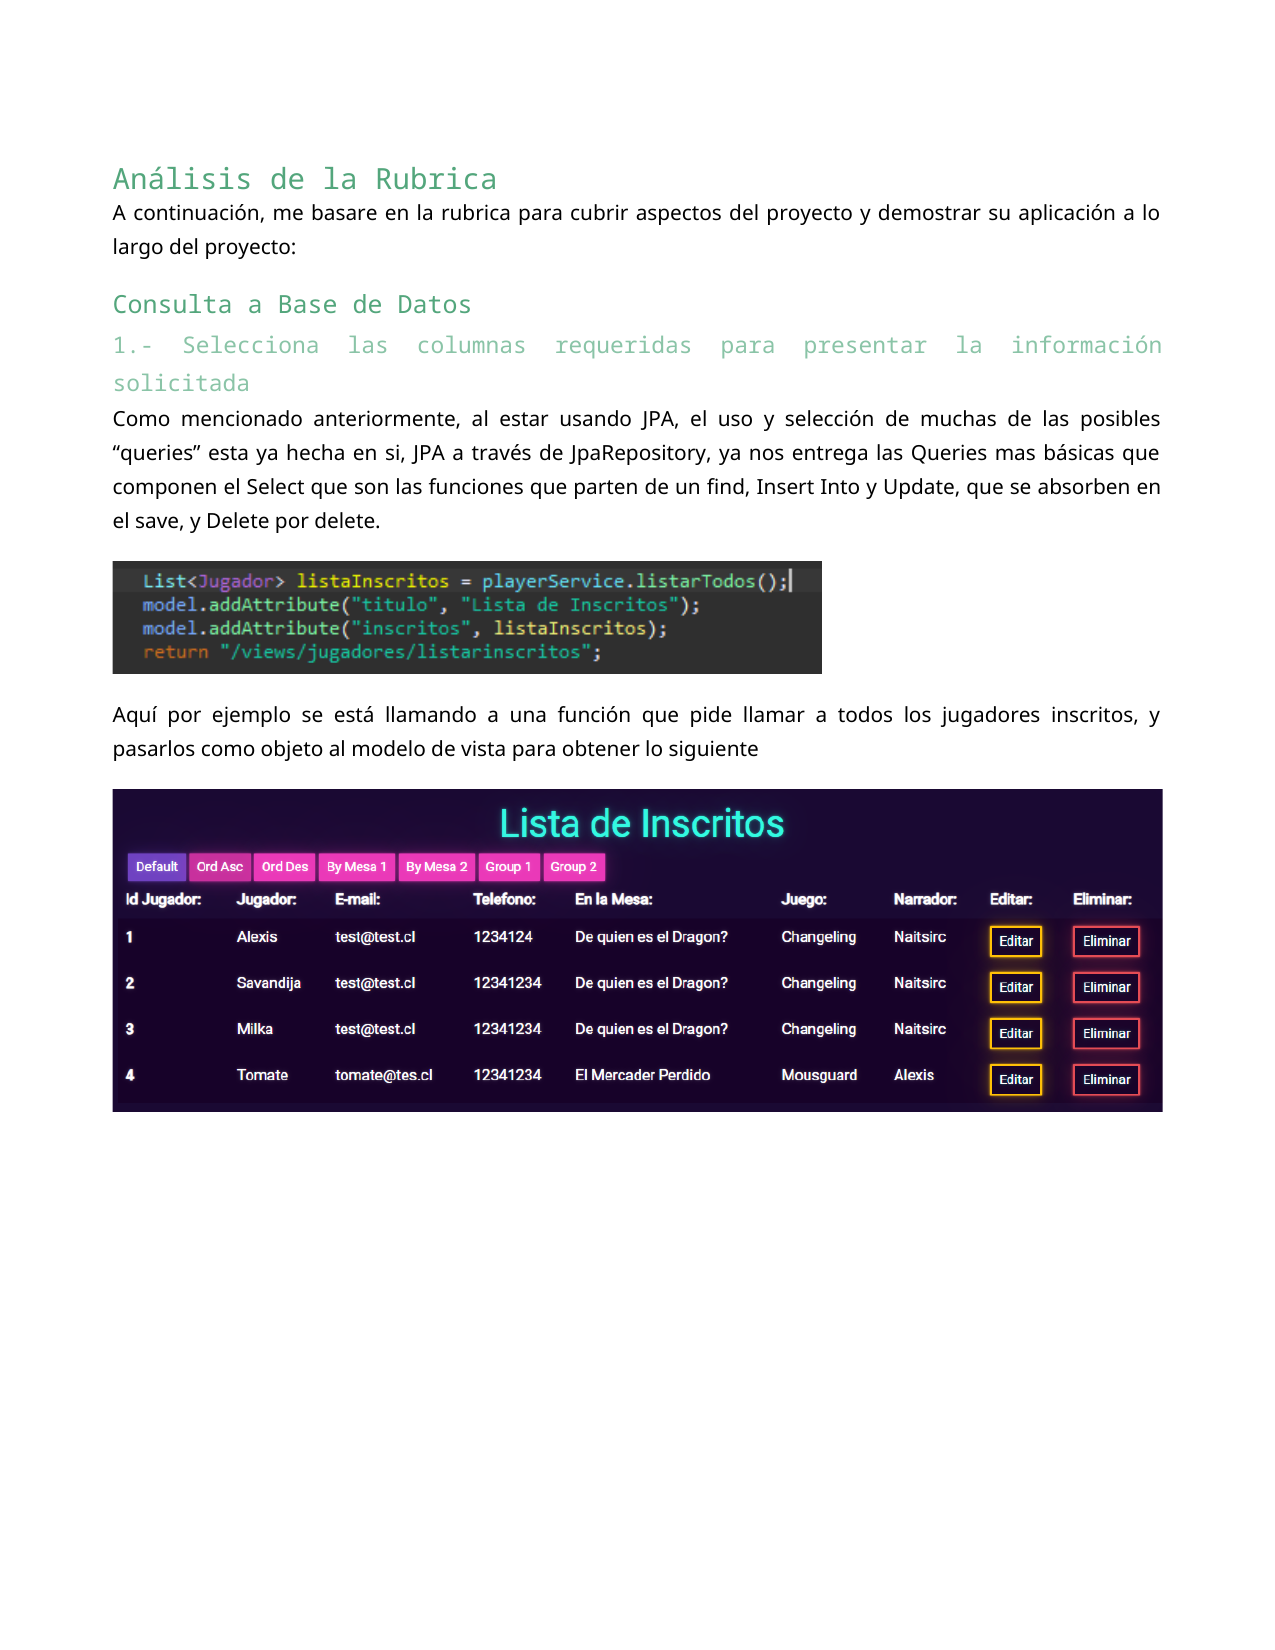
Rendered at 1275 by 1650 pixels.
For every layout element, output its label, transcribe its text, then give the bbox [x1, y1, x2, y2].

picture [112, 561, 822, 674]
subtitle Análisis de la Rubrica [112, 158, 1162, 198]
text Como mencionado anteriormente, al estar usando JPA, el uso y selección de muchas de las posibles “queries” esta ya hecha en si, JPA a través de JpaRepository, ya nos entrega las Queries mas básicas que componen el Select que son las funciones que parten de un find, Insert Into y Update, que se absorben en el save, y Delete por delete. [112, 404, 1162, 535]
text A continuación, me basare en la rubrica para cubrir aspectos del proyecto y demostrar su aplicación a lo largo del proyecto: [112, 198, 1162, 261]
text Aquí por ejemplo se está llamando a una función que pide llamar a todos los jugadores inscritos, y pasarlos como objeto al modelo de vista para obtener lo siguiente [112, 700, 1162, 763]
subtitle Consulta a Base de Datos [112, 287, 1162, 321]
picture [112, 789, 1163, 1112]
subtitle 1.- Selecciona las columnas requeridas para presentar la información solicitada [112, 329, 1162, 398]
